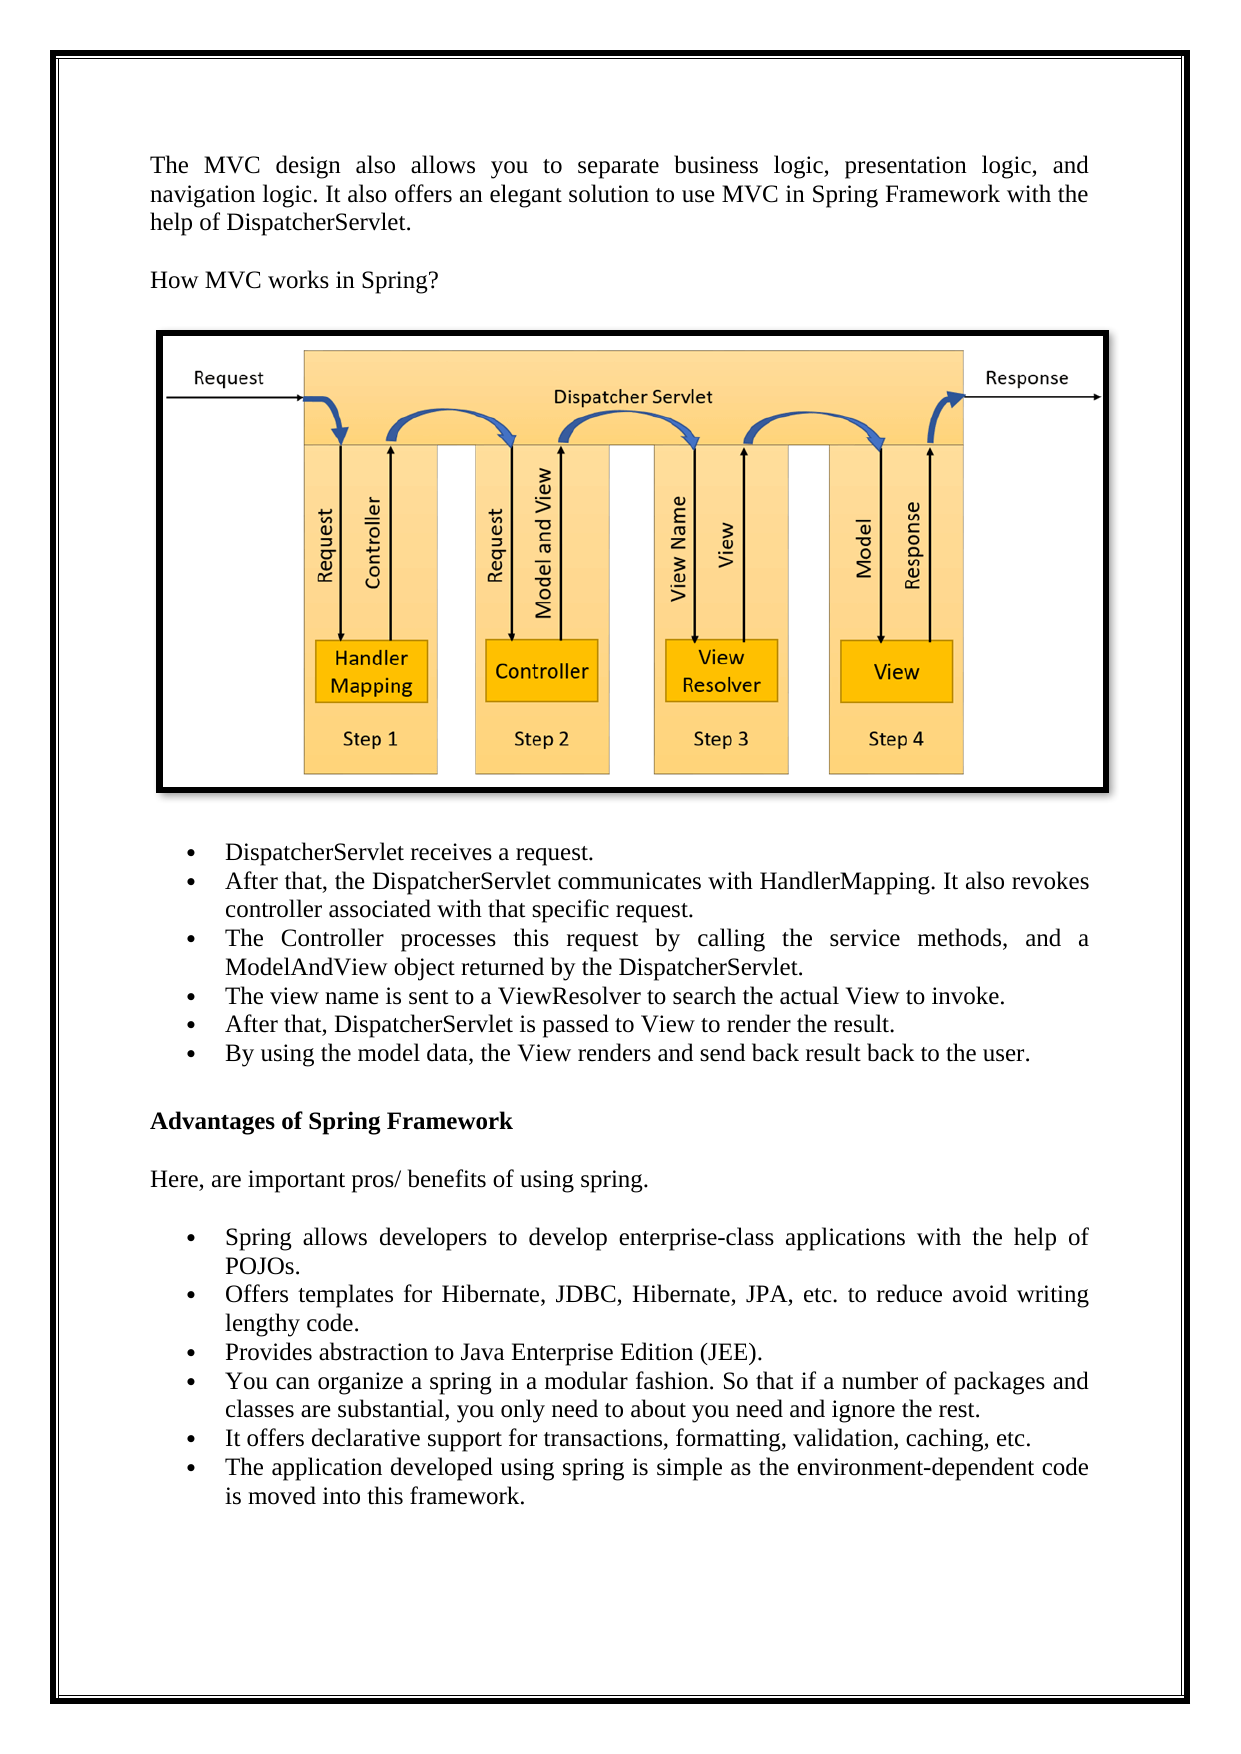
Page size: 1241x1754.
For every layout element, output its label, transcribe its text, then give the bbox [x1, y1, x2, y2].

list It offers declarative support for transactions, formatting, validation, caching, etc. [187, 1423, 1090, 1452]
subtitle How MVC works in Spring? [150, 265, 1090, 294]
list After that, the DispatcherServlet communicates with HandlerMapping. It also revokes controller associated with that specific request. [187, 866, 1090, 923]
picture [163, 336, 1103, 787]
list Provides abstraction to Java Enterprise Edition (JEE). [187, 1337, 1090, 1366]
list Spring allows developers to develop enterprise-class applications with the help of POJOs. [187, 1222, 1090, 1279]
list Offers templates for Hibernate, JDBC, Hibernate, JPA, etc. to reduce avoid writing lengthy code. [187, 1279, 1090, 1337]
list The application developed using spring is simple as the environment-dependent code is moved into this framework. [187, 1452, 1090, 1509]
list The Controller processes this request by calling the service methods, and a ModelAndView object returned by the DispatcherServlet. [187, 923, 1090, 981]
list The view name is sent to a ViewResolver to search the actual View to invoke. [187, 981, 1090, 1009]
list DispatcherServlet receives a request. [187, 837, 1090, 866]
subtitle Advantages of Spring Framework [150, 1096, 1090, 1135]
text The MVC design also allows you to separate business logic, presentation logic, and navigation logic. It also offers an elegant solution to use MVC in Spring Framework with the help of DispatcherServlet. [150, 150, 1090, 236]
text Here, are important pros/ benefits of using spring. [150, 1164, 1090, 1193]
list You can organize a spring in a modular fashion. So that if a number of packages and classes are substantial, you only need to about you need and ignore the rest. [187, 1366, 1090, 1423]
list By using the model data, the View renders and send back result back to the user. [187, 1038, 1090, 1067]
list After that, DispatcherServlet is passed to View to render the result. [187, 1009, 1090, 1038]
